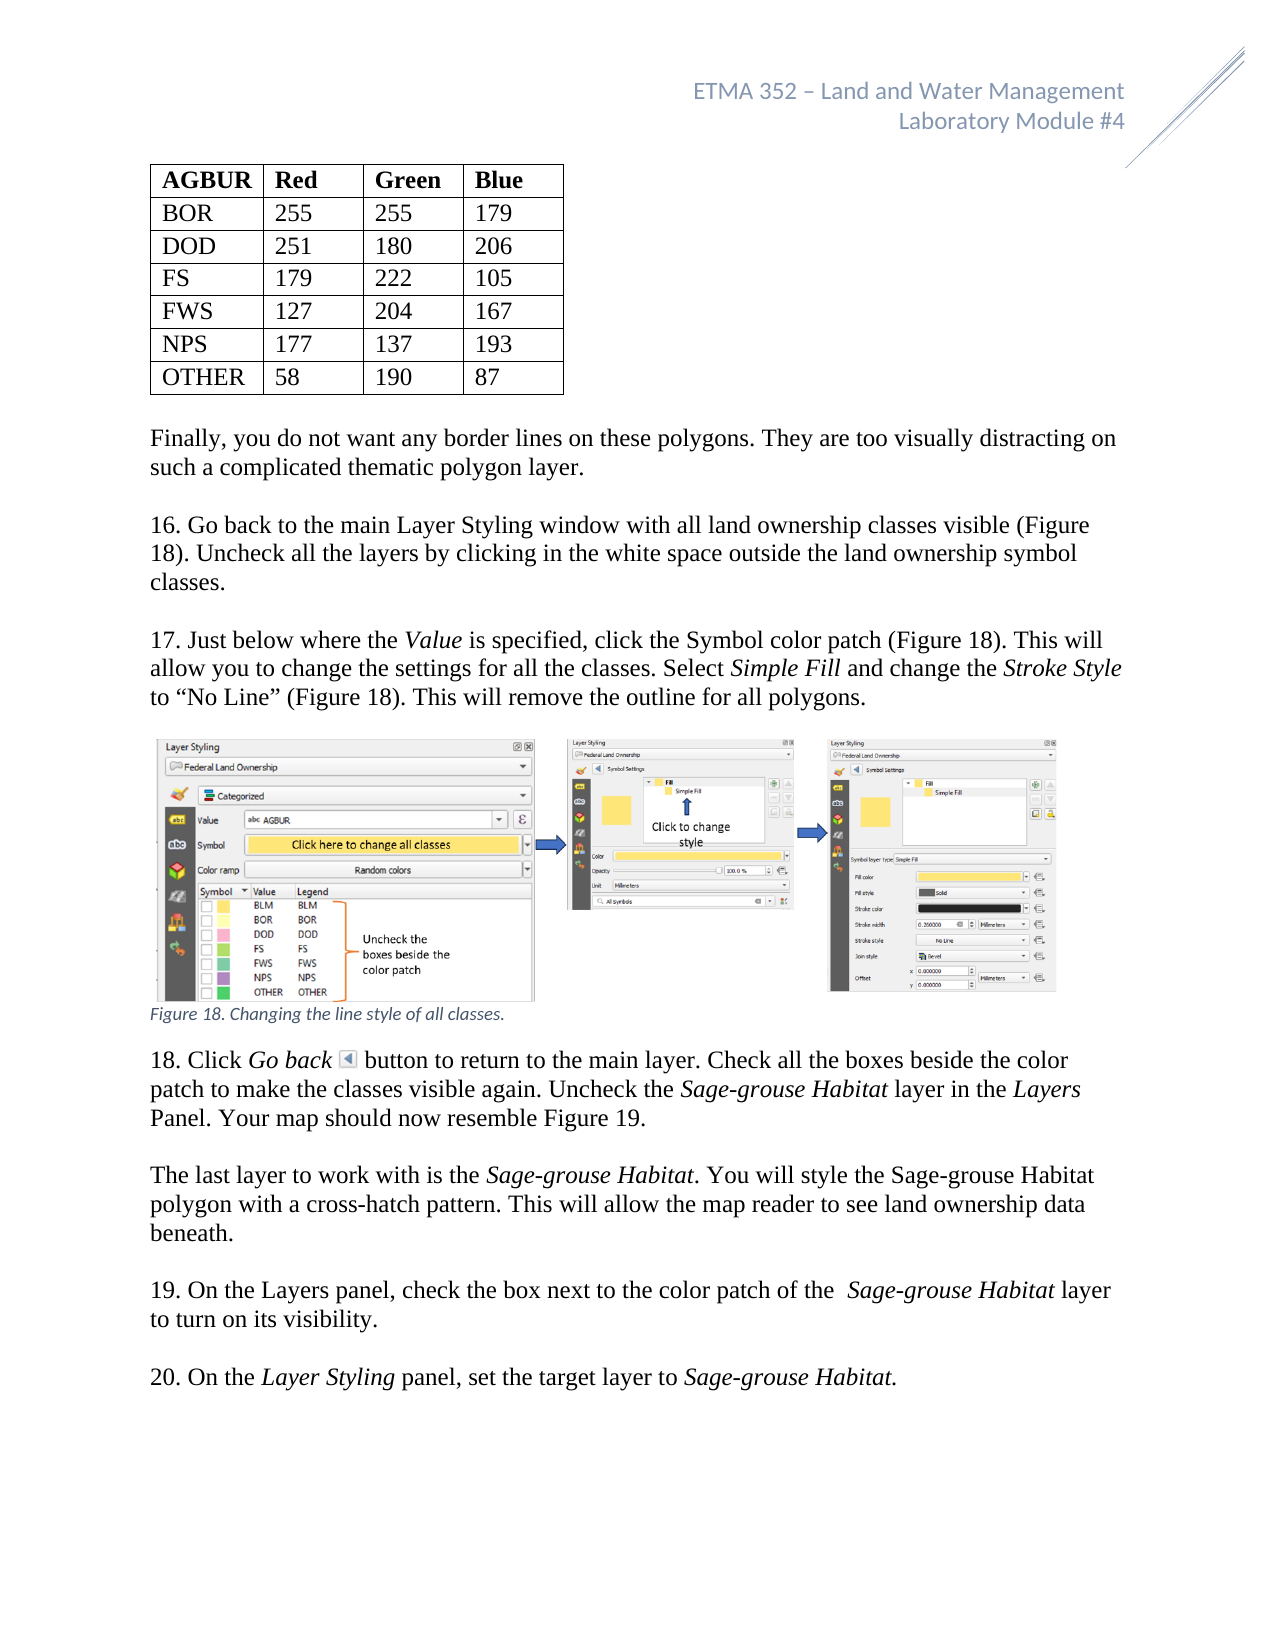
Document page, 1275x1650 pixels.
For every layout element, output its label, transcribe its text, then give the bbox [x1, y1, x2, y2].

table_cell 222 [364, 264, 463, 295]
table_cell 190 [364, 362, 463, 394]
table_header Blue [464, 165, 563, 197]
table_cell FWS [151, 296, 263, 328]
picture [156, 739, 1057, 1002]
table_cell 179 [464, 198, 563, 230]
table_cell 255 [364, 198, 463, 230]
table_cell 204 [364, 296, 463, 328]
text 19. On the Layers panel, check the box next to the color patch of the Sage-grouse Habitat layer to turn on its visibility. [150, 1276, 1125, 1333]
table_cell 177 [264, 329, 363, 361]
table_cell BOR [151, 198, 263, 230]
table_cell 87 [464, 362, 563, 394]
table_cell FS [151, 264, 263, 295]
table_cell DOD [151, 231, 263, 262]
picture [338, 1050, 359, 1069]
table_cell 167 [464, 296, 563, 328]
table_cell OTHER [151, 362, 263, 394]
text 18. Click Go back button to return to the main layer. Check all the boxes beside the color patch to make the classes visible again. Uncheck the Sage-grouse Habitat layer in the Layers Panel. Your map should now resemble Figure 19. [150, 1046, 1125, 1132]
table_header Red [264, 165, 363, 197]
table_cell 127 [264, 296, 363, 328]
table_cell 105 [464, 264, 563, 295]
table_cell 179 [264, 264, 363, 295]
text Finally, you do not want any border lines on these polygons. They are too visually distracting on such a complicated thematic polygon layer. [150, 423, 1125, 481]
text The last layer to work with is the Sage-grouse Habitat. You will style the Sage-grouse Habitat polygon with a cross-hatch pattern. This will allow the map reader to see land ownership data beneath. [150, 1161, 1125, 1247]
table_header AGBUR [151, 165, 263, 197]
table_cell 137 [364, 329, 463, 361]
text 17. Just below where the Value is specified, click the Symbol color patch (Figure 18). This will allow you to change the settings for all the classes. Select Simple Fill and change the Stroke Style to “No Line” (Figure 18). This will remove the outline for all polygons. [150, 625, 1125, 711]
text 16. Go back to the main Layer Styling window with all land ownership classes visible (Figure 18). Uncheck all the layers by clicking in the white space outside the land ownership symbol classes. [150, 510, 1125, 596]
table_cell 58 [264, 362, 363, 394]
table_cell 206 [464, 231, 563, 262]
table_cell 255 [264, 198, 363, 230]
table_cell 251 [264, 231, 363, 262]
text 20. On the Layer Styling panel, set the target layer to Sage-grouse Habitat. [150, 1362, 1125, 1391]
table_cell 193 [464, 329, 563, 361]
table_cell 180 [364, 231, 463, 262]
table_header Green [364, 165, 463, 197]
table_cell NPS [151, 329, 263, 361]
